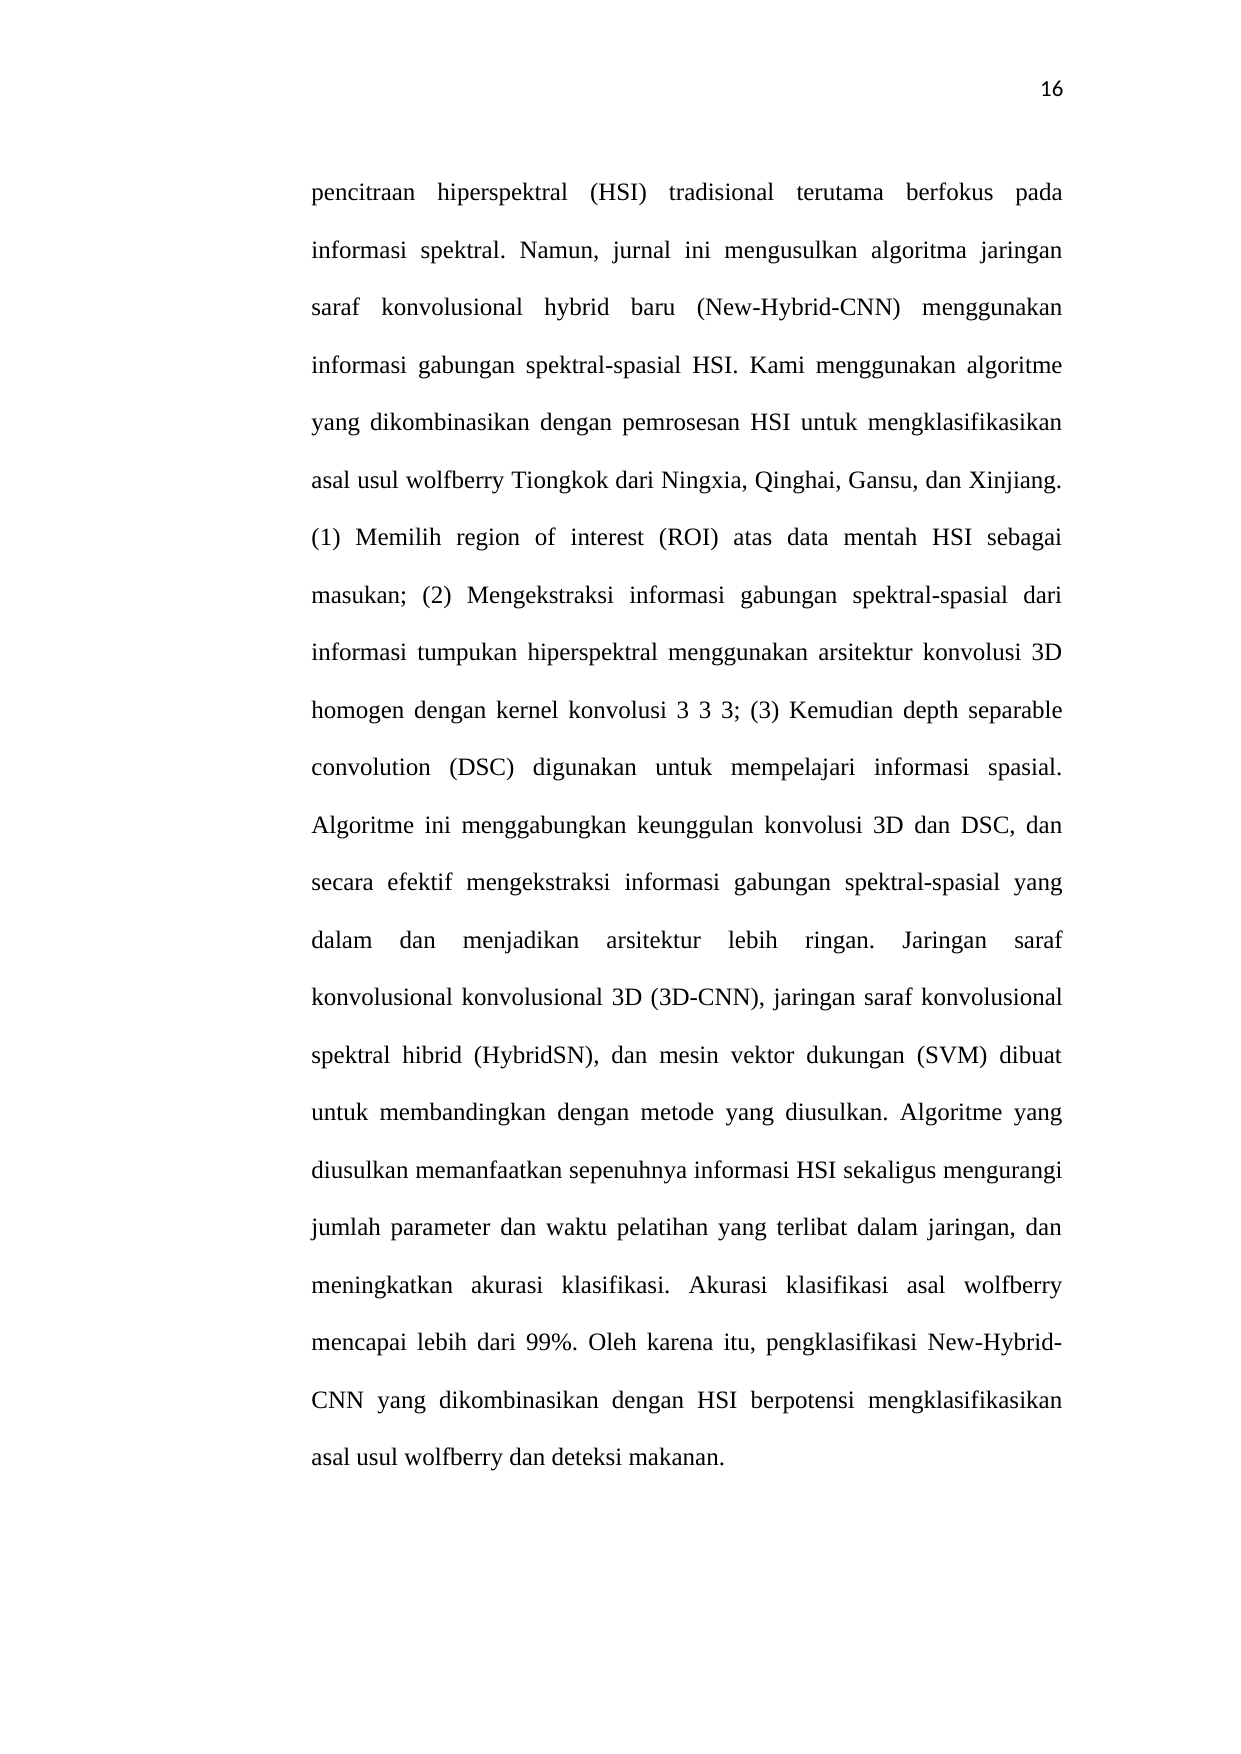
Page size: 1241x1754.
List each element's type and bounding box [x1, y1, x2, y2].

list [274, 177, 1063, 1471]
